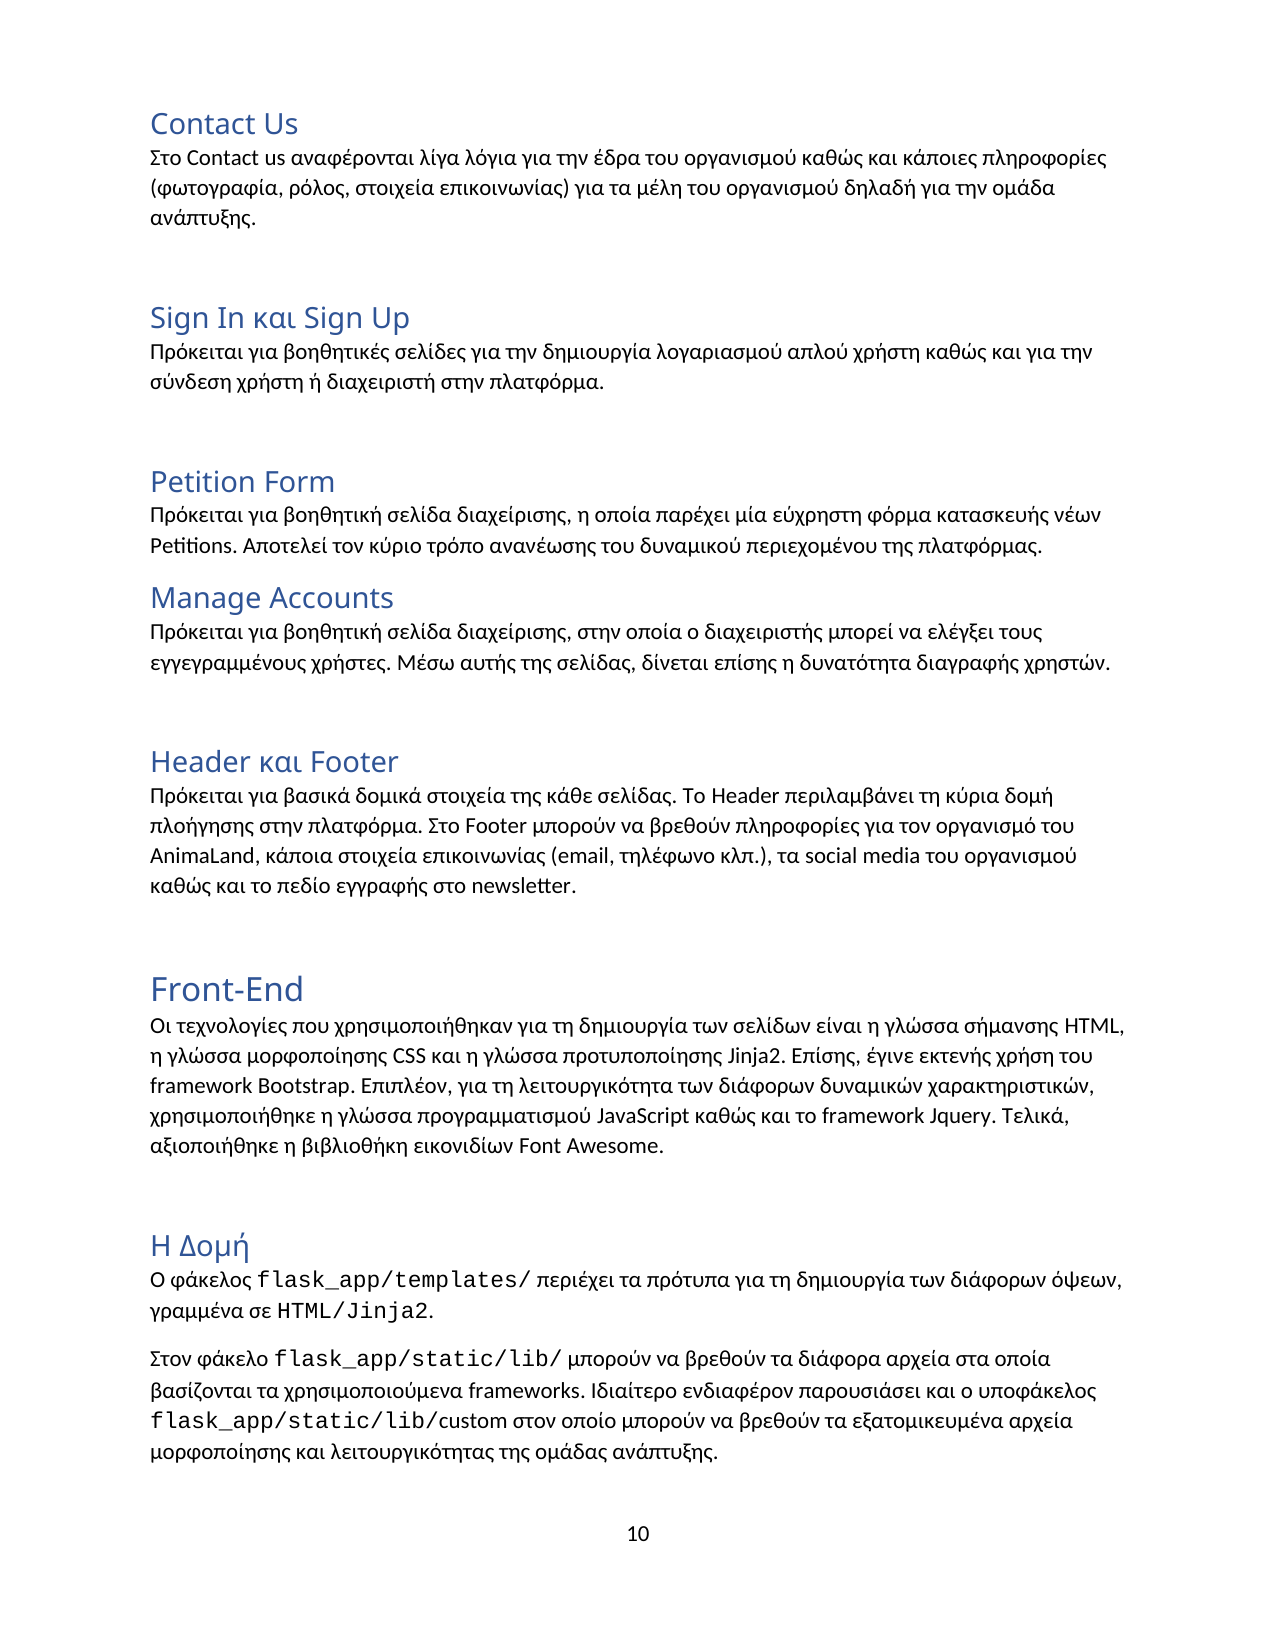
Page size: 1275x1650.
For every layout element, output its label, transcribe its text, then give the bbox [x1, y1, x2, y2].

subtitle Header και Footer [150, 741, 1125, 781]
text Πρόκειται για βασικά δομικά στοιχεία της κάθε σελίδας. Το Header περιλαμβάνει τη κύρια δομή πλοήγησης στην πλατφόρμα. Στο Footer μπορούν να βρεθούν πληροφορίες για τον οργανισμό του AnimaLand, κάποια στοιχεία επικοινωνίας (email, τηλέφωνο κλπ.), τα social media του οργανισμού καθώς και το πεδίο εγγραφής στο newsletter. [150, 781, 1125, 900]
subtitle Petition Form [150, 461, 1125, 501]
text Ο φάκελος flask_app/templates/ περιέχει τα πρότυπα για τη δημιουργία των διάφορων όψεων, γραμμένα σε HTML/Jinja2. [150, 1265, 1125, 1326]
text Οι τεχνολογίες που χρησιμοποιήθηκαν για τη δημιουργία των σελίδων είναι η γλώσσα σήμανσης HTML, η γλώσσα μορφοποίησης CSS και η γλώσσα προτυποποίησης Jinja2. Επίσης, έγινε εκτενής χρήση του framework Bootstrap. Επιπλέον, για τη λειτουργικότητα των διάφορων δυναμικών χαρακτηριστικών, χρησιμοποιήθηκε η γλώσσα προγραμματισμού JavaScript καθώς και το framework Jquery. Τελικά, αξιοποιήθηκε η βιβλιοθήκη εικονιδίων Font Awesome. [150, 1011, 1125, 1160]
subtitle Η Δομή [150, 1225, 1125, 1265]
text Πρόκειται για βοηθητική σελίδα διαχείρισης, στην οποία ο διαχειριστής μπορεί να ελέγξει τους εγγεγραμμένους χρήστες. Μέσω αυτής της σελίδας, δίνεται επίσης η δυνατότητα διαγραφής χρηστών. [150, 617, 1125, 676]
text Πρόκειται για βοηθητική σελίδα διαχείρισης, η οποία παρέχει μία εύχρηστη φόρμα κατασκευής νέων Petitions. Αποτελεί τον κύριο τρόπο ανανέωσης του δυναμικού περιεχομένου της πλατφόρμας. [150, 501, 1125, 559]
text Στο Contact us αναφέρονται λίγα λόγια για την έδρα του οργανισμού καθώς και κάποιες πληροφορίες (φωτογραφία, ρόλος, στοιχεία επικοινωνίας) για τα μέλη του οργανισμού δηλαδή για την ομάδα ανάπτυξης. [150, 143, 1125, 232]
subtitle Sign In και Sign Up [150, 297, 1125, 337]
text Στον φάκελο flask_app/static/lib/ μπορούν να βρεθούν τα διάφορα αρχεία στα οποία βασίζονται τα χρησιμοποιούμενα frameworks. Ιδιαίτερο ενδιαφέρον παρουσιάσει και ο υποφάκελος flask_app/static/lib/custom στον οποίο μπορούν να βρεθούν τα εξατομικευμένα αρχεία μορφοποίησης και λειτουργικότητας της ομάδας ανάπτυξης. [150, 1344, 1125, 1466]
subtitle Manage Accounts [150, 578, 1125, 617]
text Πρόκειται για βοηθητικές σελίδες για την δημιουργία λογαριασμού απλού χρήστη καθώς και για την σύνδεση χρήστη ή διαχειριστή στην πλατφόρμα. [150, 337, 1125, 395]
subtitle Contact Us [150, 103, 1125, 143]
subtitle Front-End [150, 965, 1125, 1011]
